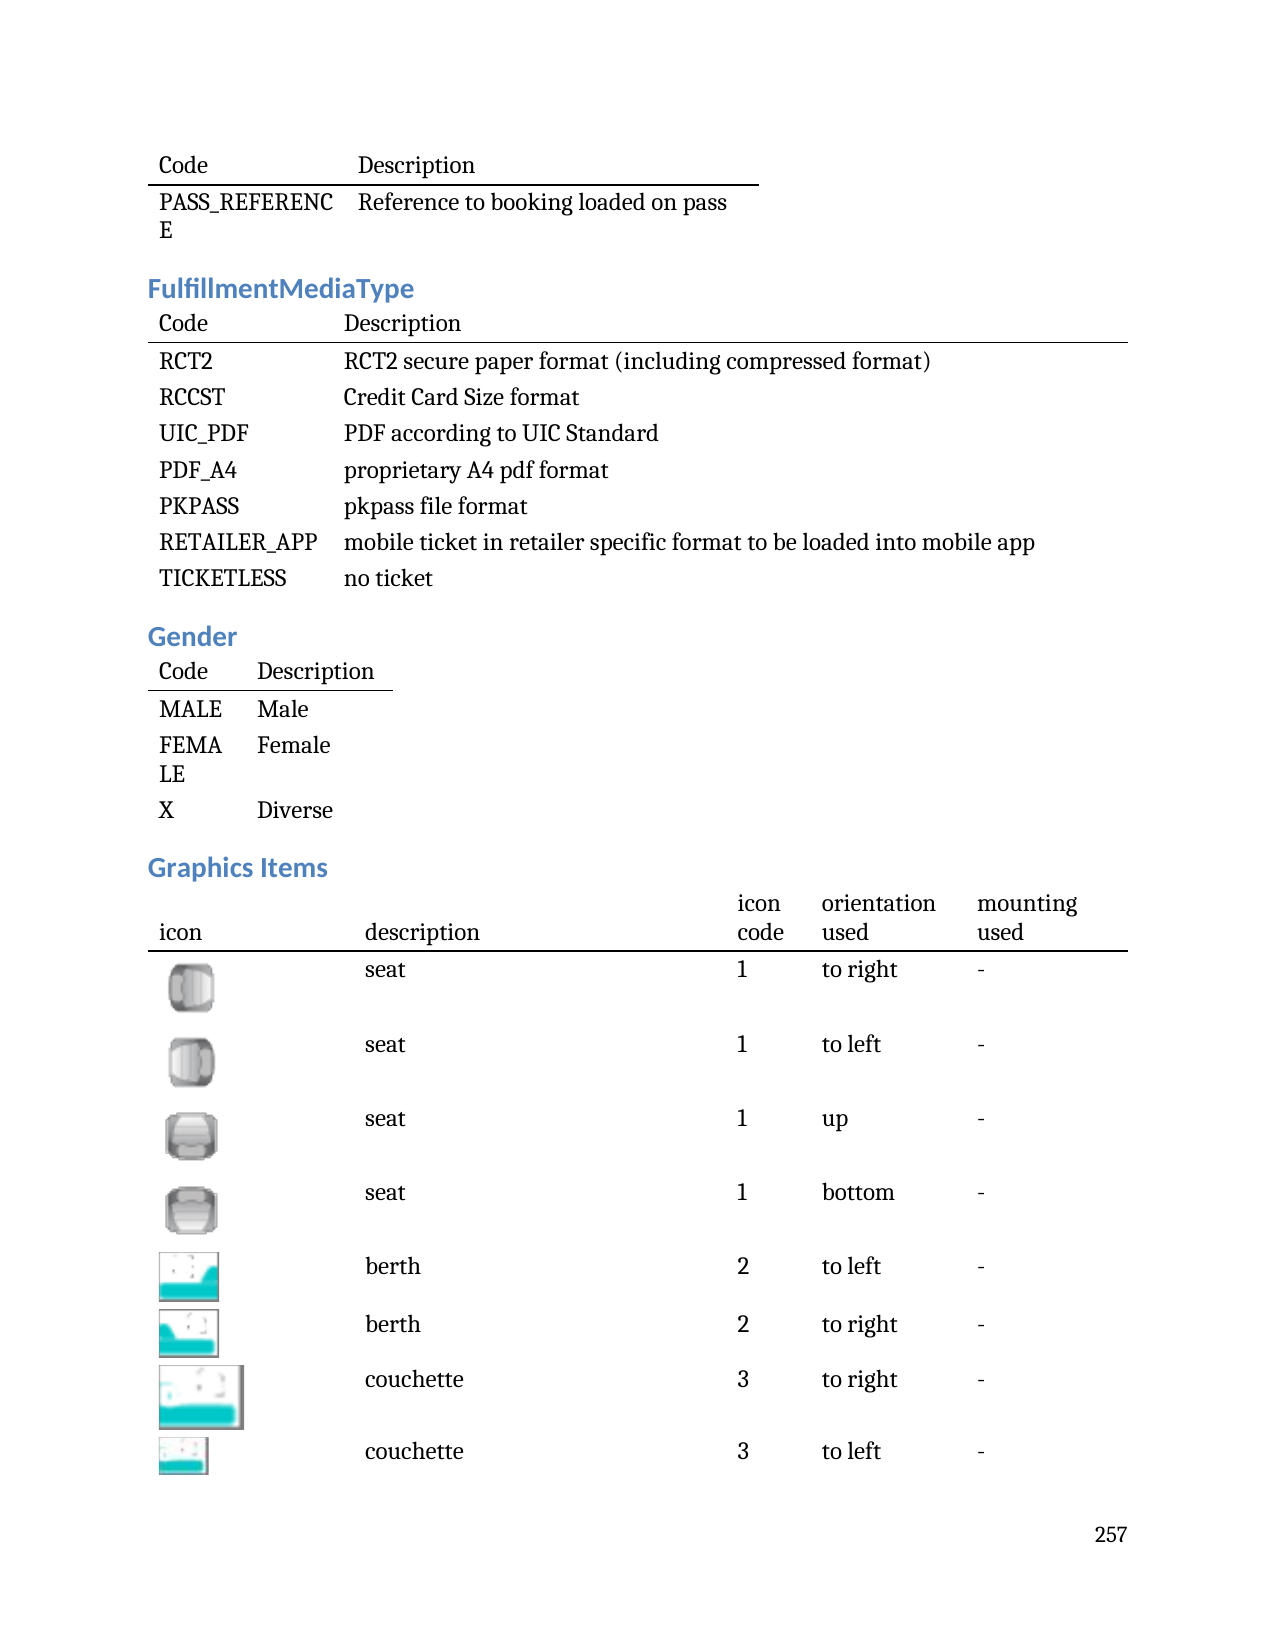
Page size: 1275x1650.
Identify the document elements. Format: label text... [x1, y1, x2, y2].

picture [158, 1029, 226, 1097]
picture [158, 1177, 226, 1245]
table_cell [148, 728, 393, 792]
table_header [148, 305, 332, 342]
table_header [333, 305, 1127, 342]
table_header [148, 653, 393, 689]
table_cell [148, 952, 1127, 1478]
subtitle FulfillmentMediaType [148, 270, 1127, 305]
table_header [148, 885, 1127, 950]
picture [158, 1365, 245, 1430]
picture [158, 1309, 220, 1358]
picture [158, 1252, 220, 1302]
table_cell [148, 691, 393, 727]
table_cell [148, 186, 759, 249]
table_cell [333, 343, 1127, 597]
subtitle Gender [148, 618, 1127, 653]
picture [158, 955, 226, 1022]
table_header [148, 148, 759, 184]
subtitle Graphics Items [148, 849, 1127, 885]
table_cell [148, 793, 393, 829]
picture [158, 1103, 226, 1171]
picture [158, 1437, 209, 1475]
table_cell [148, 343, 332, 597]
